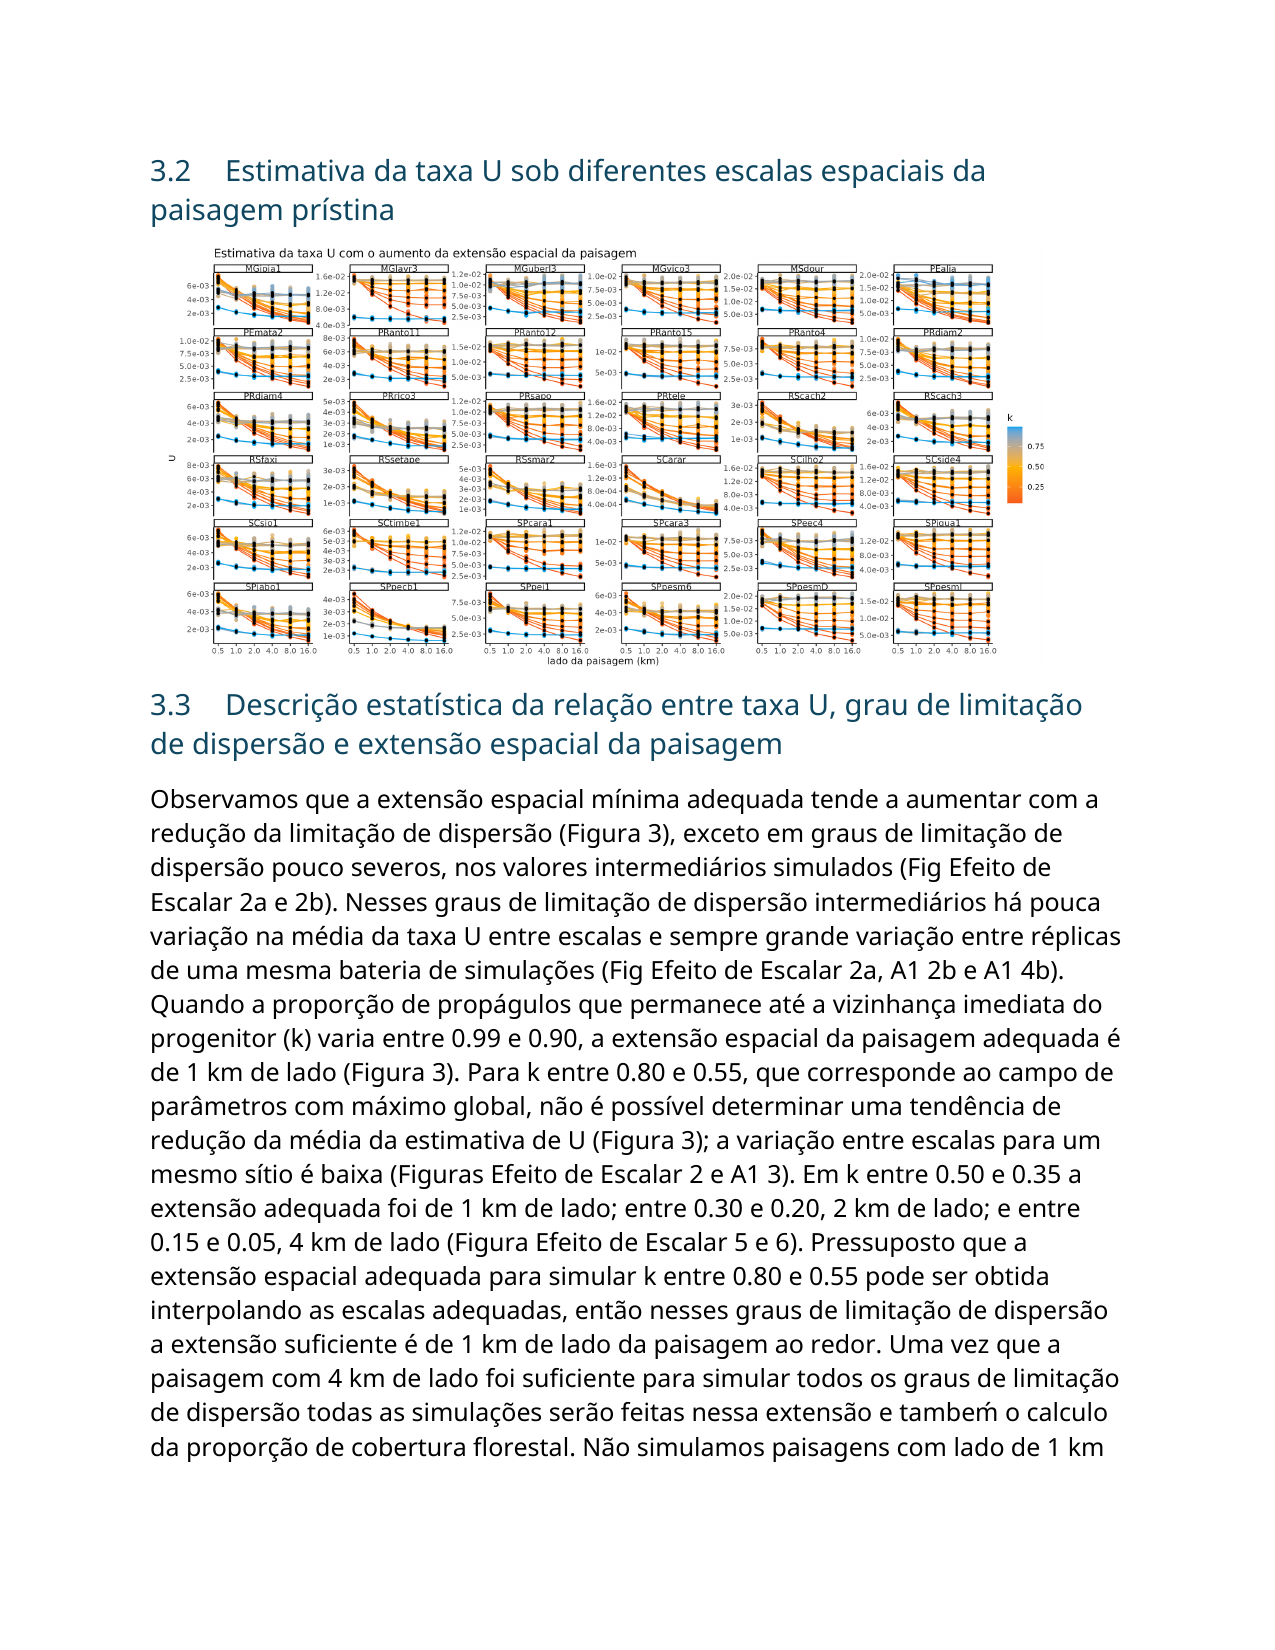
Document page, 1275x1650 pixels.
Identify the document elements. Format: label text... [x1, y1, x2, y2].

picture [168, 248, 1044, 666]
subtitle 3.3 Descrição estatística da relação entre taxa U, grau de limitação de dispersão e extensão espacial da paisagem [150, 684, 1125, 763]
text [150, 782, 1125, 1463]
subtitle 3.2 Estimativa da taxa U sob diferentes escalas espaciais da paisagem prístina [150, 150, 1125, 229]
